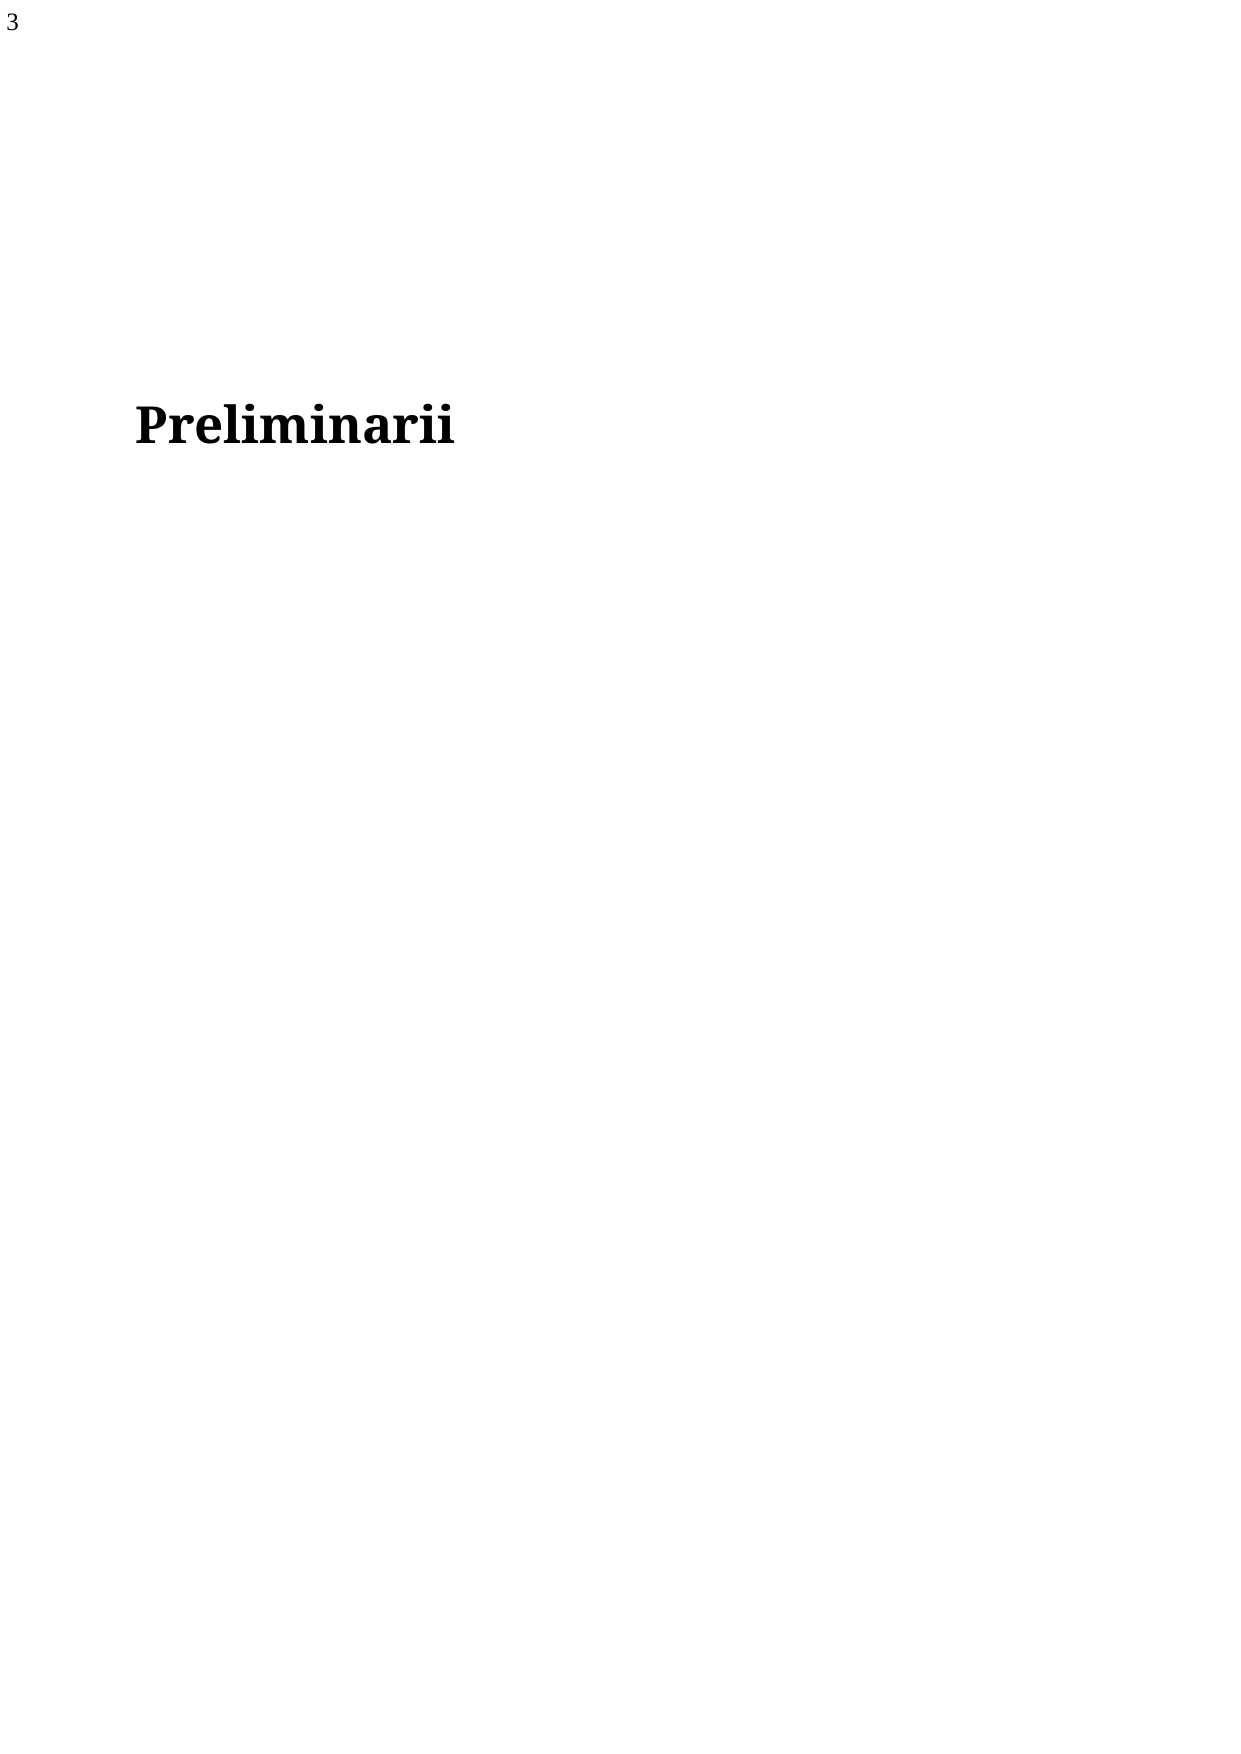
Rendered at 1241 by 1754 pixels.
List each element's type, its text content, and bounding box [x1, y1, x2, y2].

subtitle Preliminarii [135, 389, 1105, 458]
